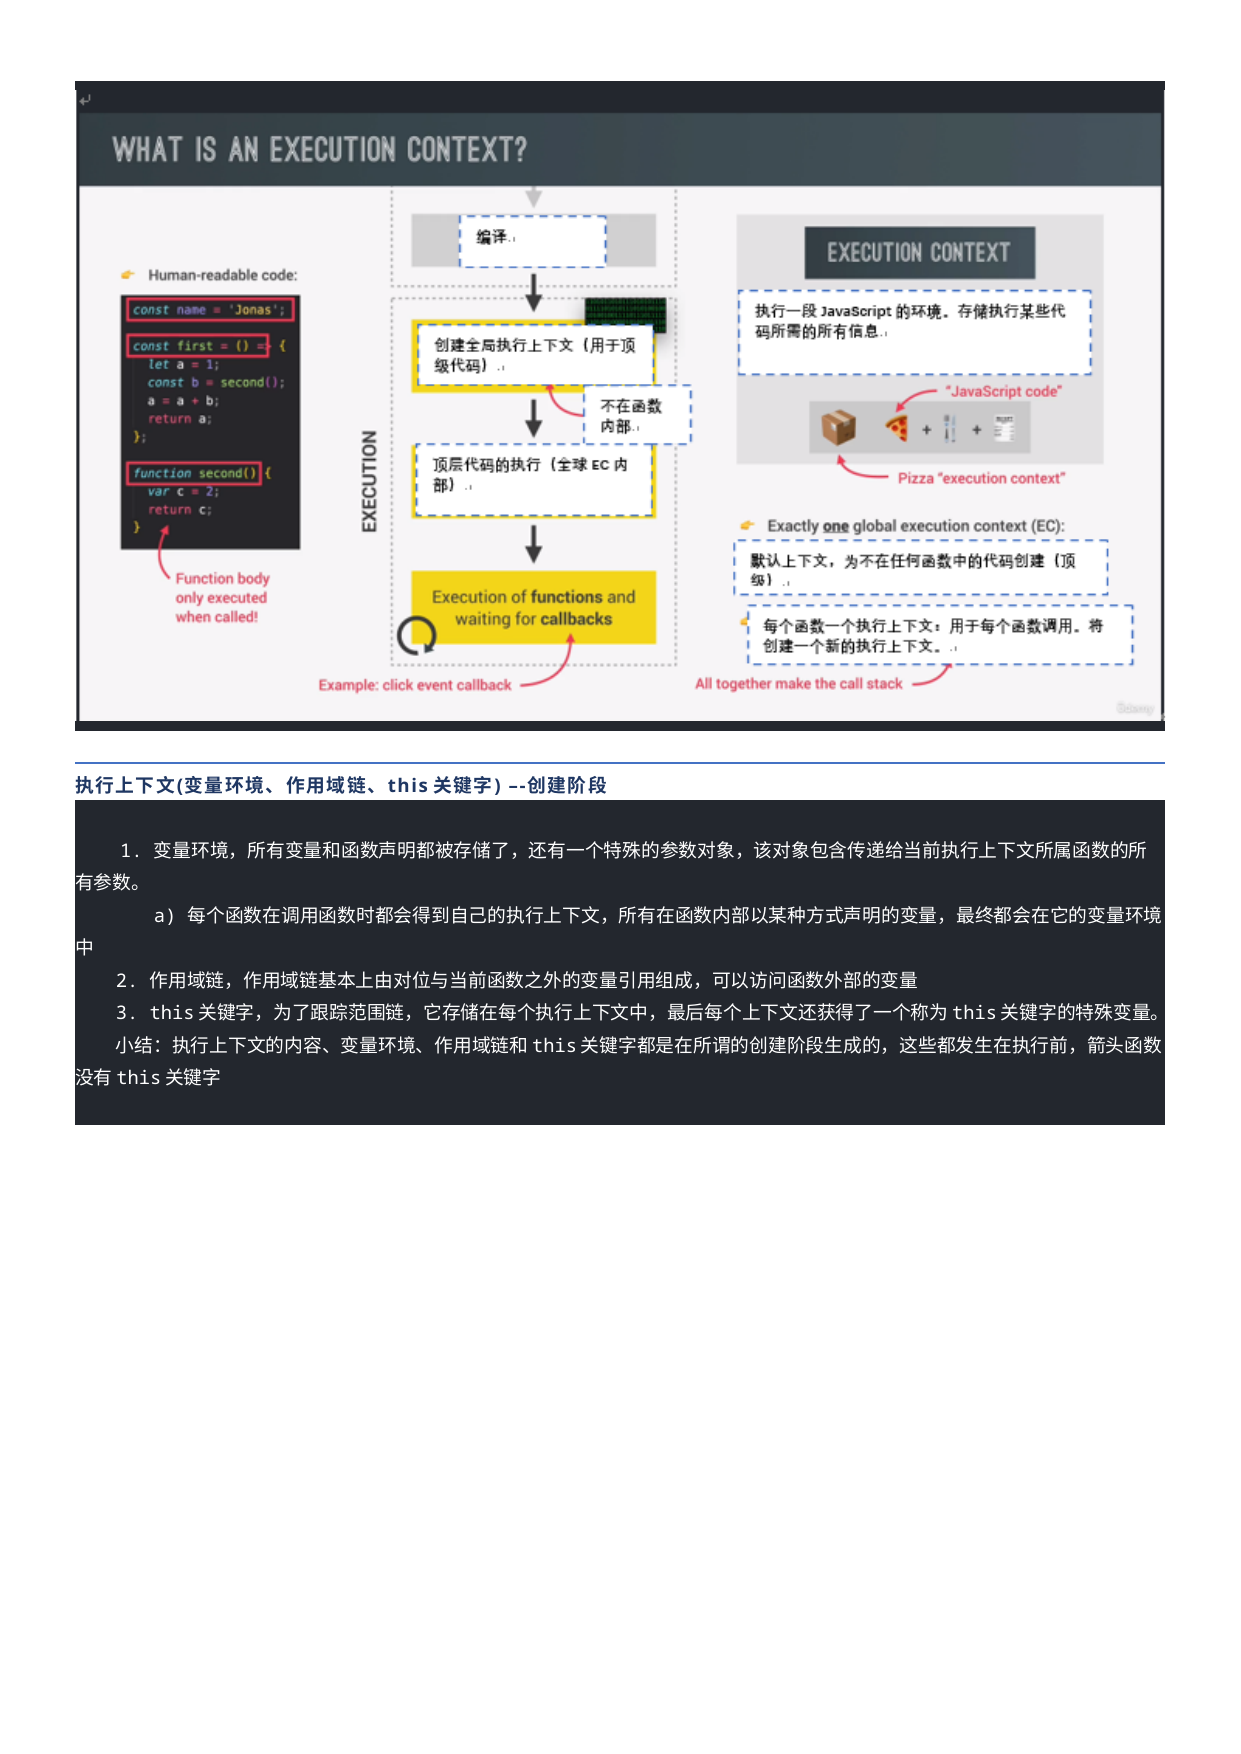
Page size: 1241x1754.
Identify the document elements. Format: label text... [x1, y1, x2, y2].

text a) 每个函数在调用函数时都会得到自己的执行上下文，所有在函数内部以某种方式声明的变量，最终都会在它的变量环境中 [75, 898, 1165, 963]
text 2. 作用域链，作用域链基本上由对位与当前函数之外的变量引用组成，可以访问函数外部的变量 [75, 963, 1165, 995]
text 小结：执行上下文的内容、变量环境、作用域链和this关键字都是在所谓的创建阶段生成的，这些都发生在执行前，箭头函数没有this关键字 [75, 1028, 1165, 1093]
subtitle 执行上下文(变量环境、作用域链、this关键字) –-创建阶段 [75, 764, 1165, 800]
picture [75, 90, 1166, 721]
text 3. this关键字，为了跟踪范围链，它存储在每个执行上下文中，最后每个上下文还获得了一个称为this关键字的特殊变量。 [75, 995, 1165, 1028]
text 1. 变量环境，所有变量和函数声明都被存储了，还有一个特殊的参数对象，该对象包含传递给当前执行上下文所属函数的所有参数。 [75, 833, 1165, 898]
